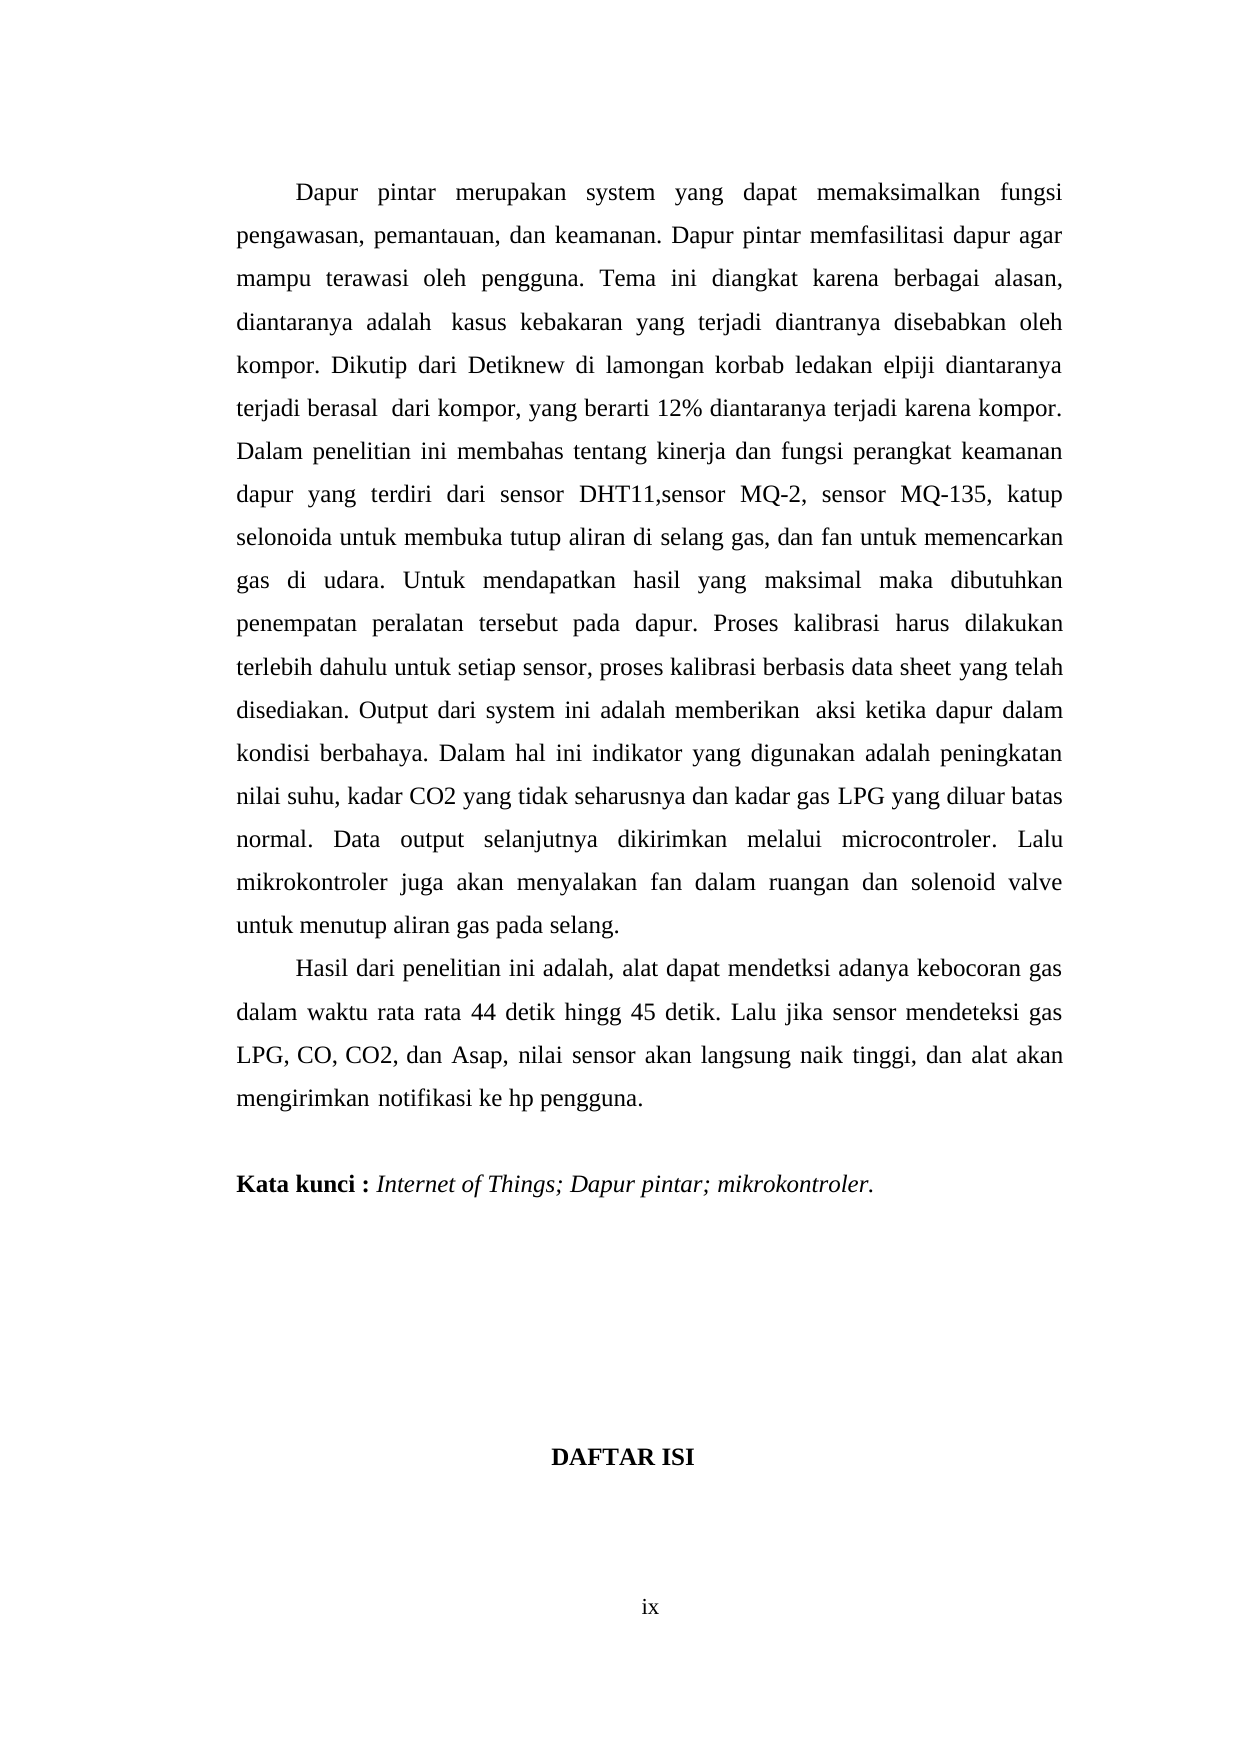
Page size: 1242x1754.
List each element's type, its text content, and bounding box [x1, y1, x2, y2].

text Kata kunci : Internet of Things; Dapur pintar; mikrokontroler. [236, 1169, 1064, 1198]
text Dapur pintar merupakan system yang dapat memaksimalkan fungsi pengawasan, pemantauan, dan keamanan. Dapur pintar memfasilitasi dapur agar mampu terawasi oleh pengguna. Tema ini diangkat karena berbagai alasan, diantaranya adalah kasus kebakaran yang terjadi diantranya disebabkan oleh kompor. Dikutip dari Detiknew di lamongan korbab ledakan elpiji diantaranya terjadi berasal dari kompor, yang berarti 12% diantaranya terjadi karena kompor. Dalam penelitian ini membahas tentang kinerja dan fungsi perangkat keamanan dapur yang terdiri dari sensor DHT11,sensor MQ-2, sensor MQ-135, katup selonoida untuk membuka tutup aliran di selang gas, dan fan untuk memencarkan gas di udara. Untuk mendapatkan hasil yang maksimal maka dibutuhkan penempatan peralatan tersebut pada dapur. Proses kalibrasi harus dilakukan terlebih dahulu untuk setiap sensor, proses kalibrasi berbasis data sheet yang telah disediakan. Output dari system ini adalah memberikan aksi ketika dapur dalam kondisi berbahaya. Dalam hal ini indikator yang digunakan adalah peningkatan nilai suhu, kadar CO2 yang tidak seharusnya dan kadar gas LPG yang diluar batas normal. Data output selanjutnya dikirimkan melalui microcontroler. Lalu mikrokontroler juga akan menyalakan fan dalam ruangan dan solenoid valve untuk menutup aliran gas pada selang. [236, 177, 1063, 939]
subtitle DAFTAR ISI [476, 1442, 769, 1471]
text Hasil dari penelitian ini adalah, alat dapat mendetksi adanya kebocoran gas dalam waktu rata rata 44 detik hingg 45 detik. Lalu jika sensor mendeteksi gas LPG, CO, CO2, dan Asap, nilai sensor akan langsung naik tinggi, dan alat akan mengirimkan notifikasi ke hp pengguna. [236, 953, 1063, 1112]
